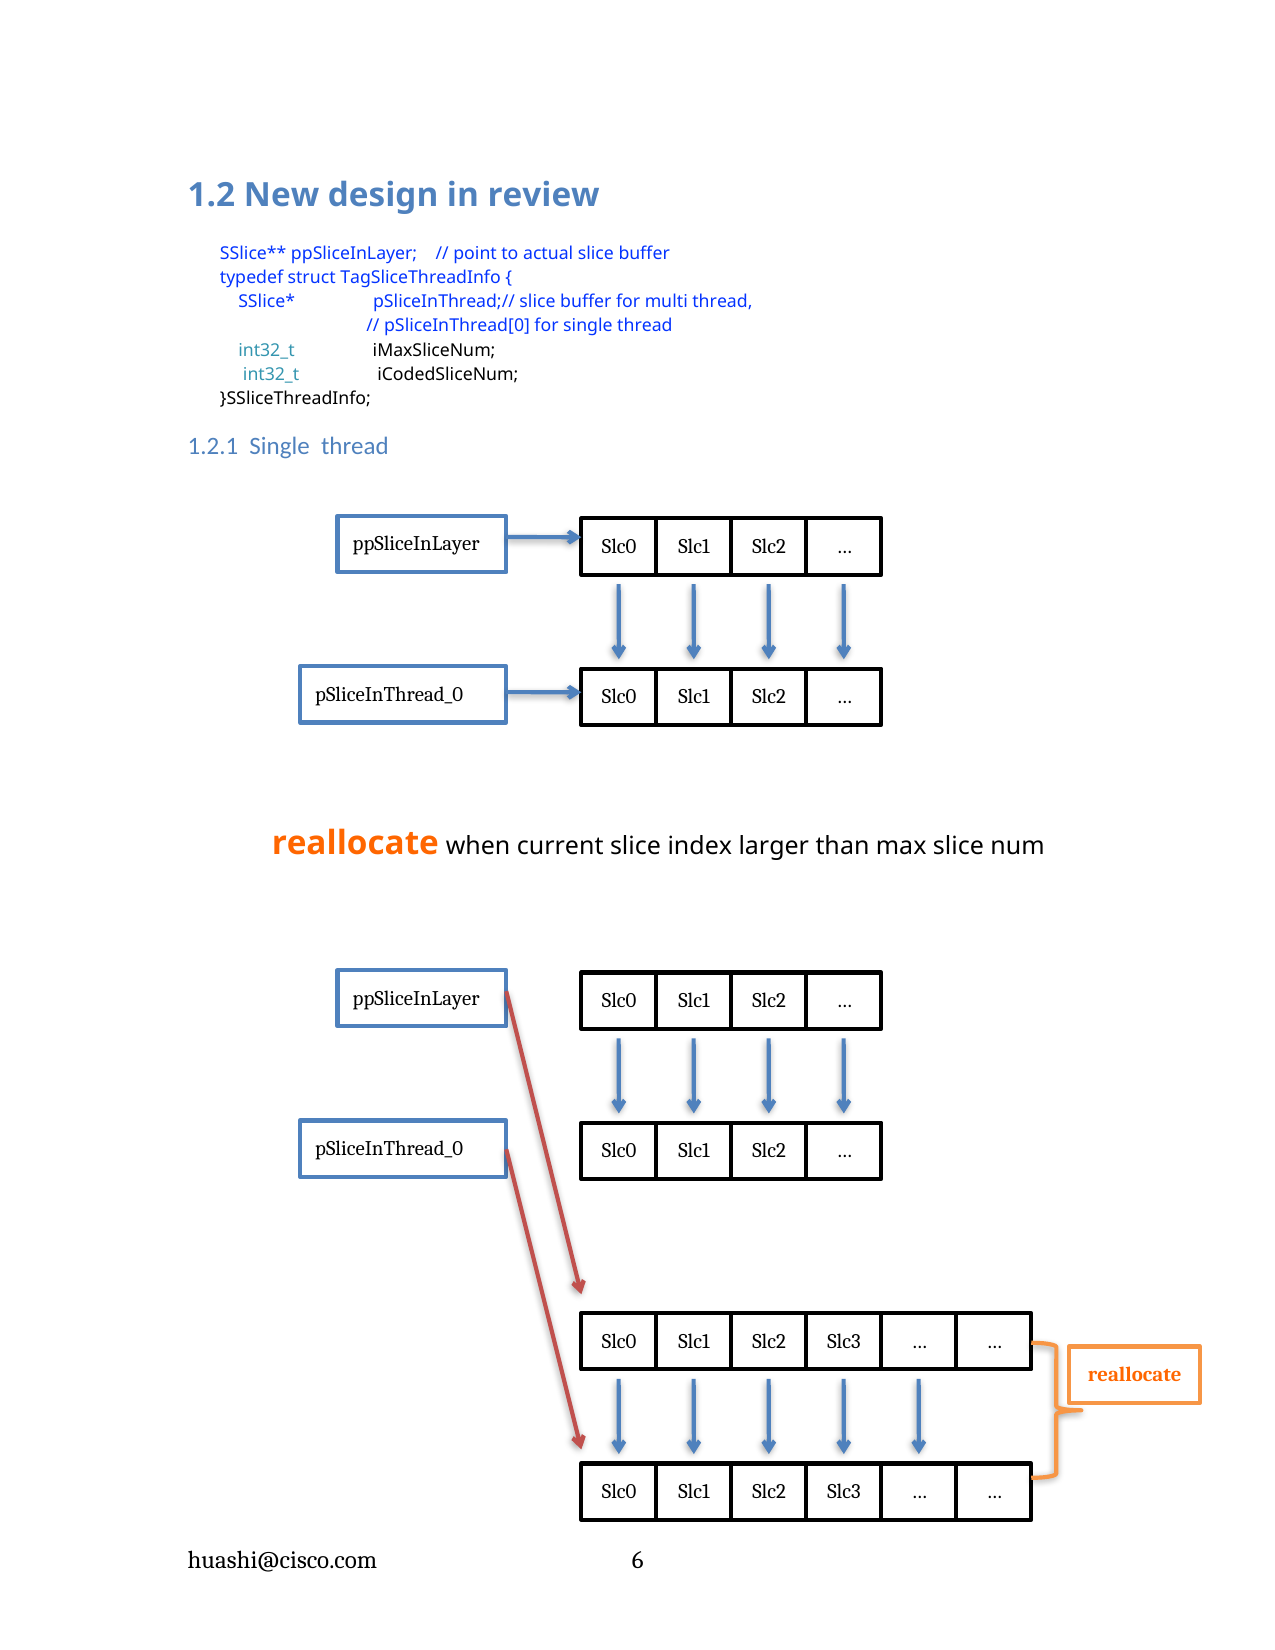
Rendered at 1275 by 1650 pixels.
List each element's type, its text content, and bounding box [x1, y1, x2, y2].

text SSlice** ppSliceInLayer; // point to actual slice buffer [187, 240, 1087, 264]
subtitle 1.2 New design in review [187, 171, 1087, 216]
text SSlice* pSliceInThread;// slice buffer for multi thread, [187, 289, 1087, 313]
text int32_t iCodedSliceNum; [187, 361, 1087, 385]
text // pSliceInThread[0] for single thread [187, 313, 1087, 337]
text int32_t iMaxSliceNum; [187, 337, 1087, 361]
text reallocate when current slice index larger than max slice num [194, 819, 1087, 864]
subtitle 1.2.1 Single thread [187, 430, 1087, 461]
text typedef struct TagSliceThreadInfo { [187, 264, 1087, 289]
text }SSliceThreadInfo; [187, 385, 1087, 409]
